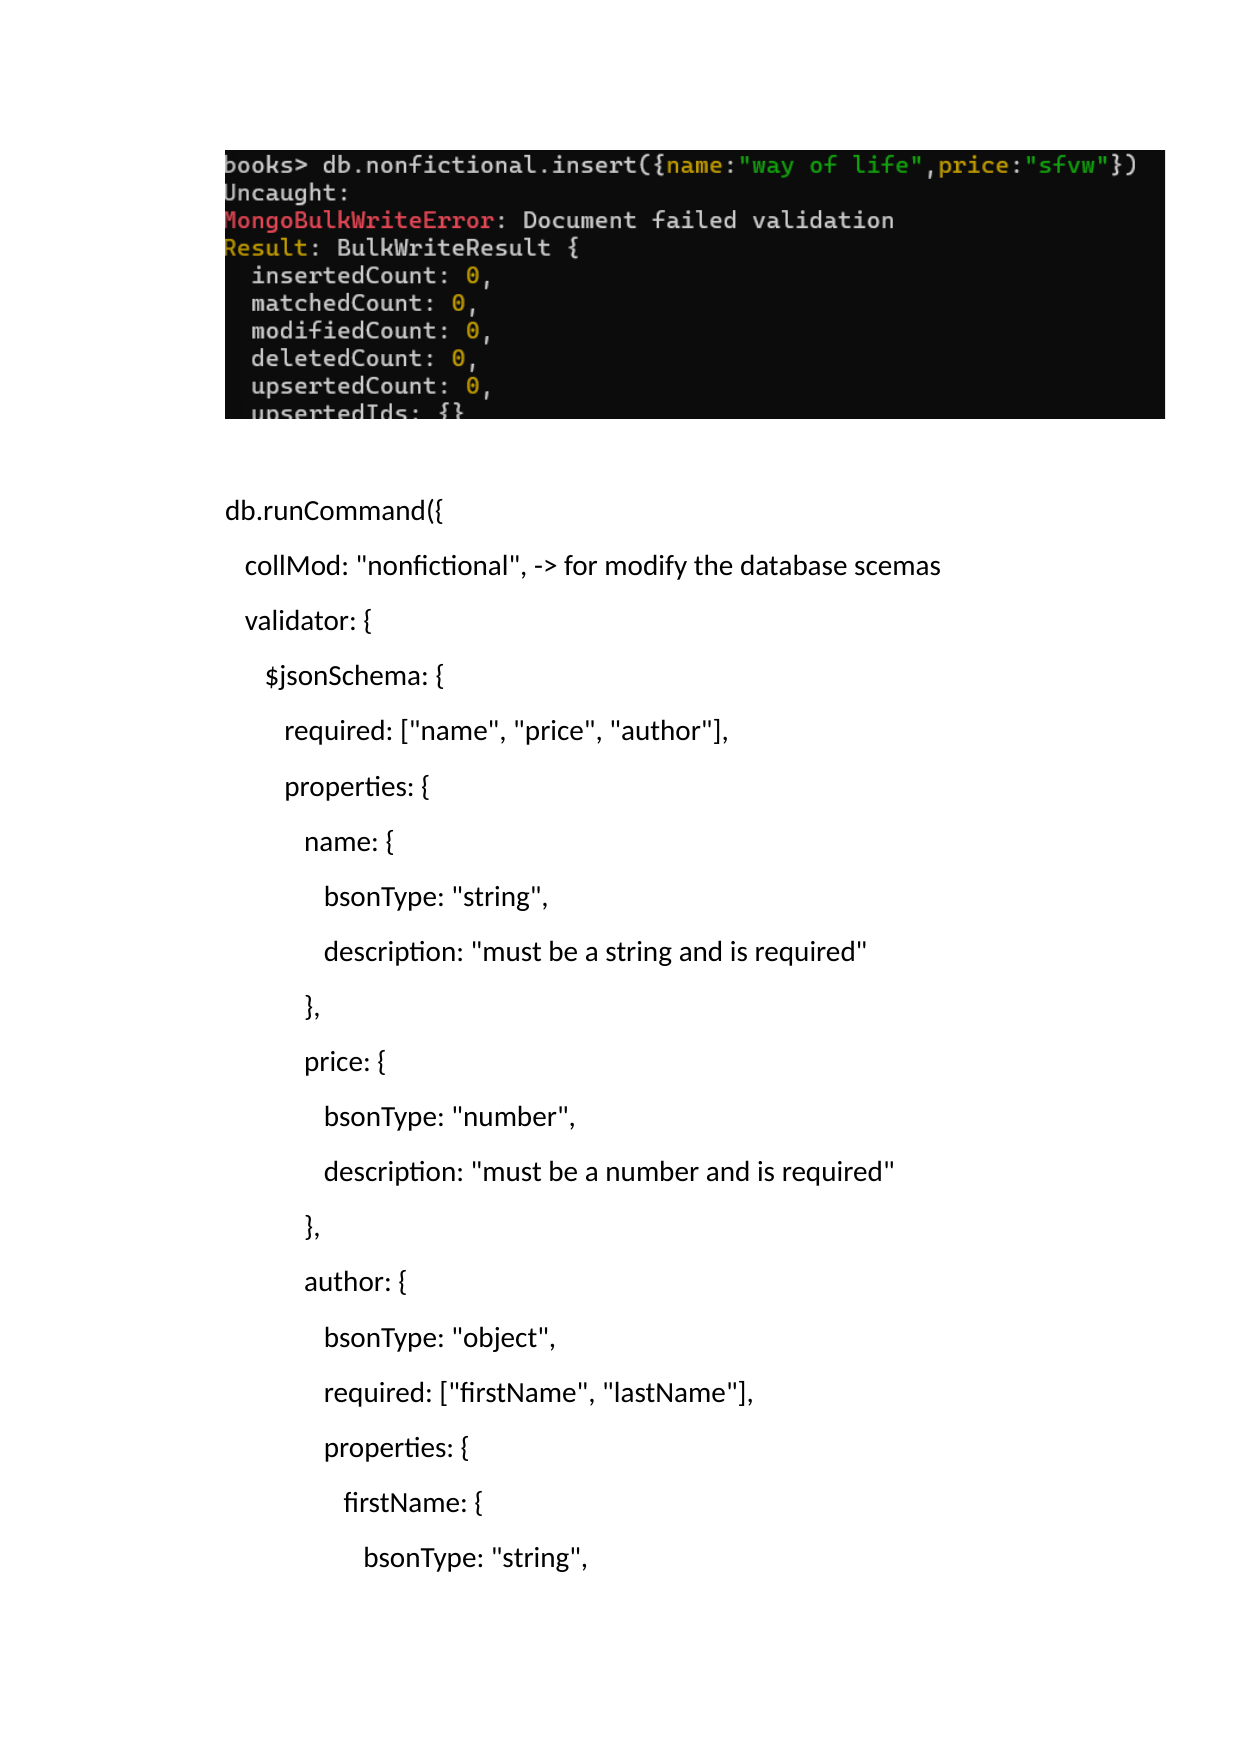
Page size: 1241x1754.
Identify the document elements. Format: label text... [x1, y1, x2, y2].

text description: "must be a string and is required" [150, 933, 1090, 968]
text bsonType: "string", [150, 878, 1090, 913]
text }, [150, 1208, 1090, 1244]
text price: { [150, 1043, 1090, 1079]
text required: ["name", "price", "author"], [150, 712, 1090, 748]
text name: { [150, 823, 1090, 858]
text properties: { [150, 768, 1090, 803]
picture [225, 150, 1166, 419]
text bsonType: "number", [150, 1098, 1090, 1134]
text collMod: "nonfictional", -> for modify the database scemas [150, 547, 1090, 583]
text db.runCommand({ [150, 492, 1090, 528]
text required: ["firstName", "lastName"], [150, 1374, 1090, 1409]
text author: { [150, 1263, 1090, 1299]
text firstName: { [150, 1484, 1090, 1519]
text properties: { [150, 1429, 1090, 1464]
text bsonType: "object", [150, 1319, 1090, 1354]
text }, [150, 988, 1090, 1024]
text bsonType: "string", [150, 1539, 1090, 1575]
text description: "must be a number and is required" [150, 1153, 1090, 1189]
text validator: { [150, 602, 1090, 638]
text $jsonSchema: { [150, 657, 1090, 693]
